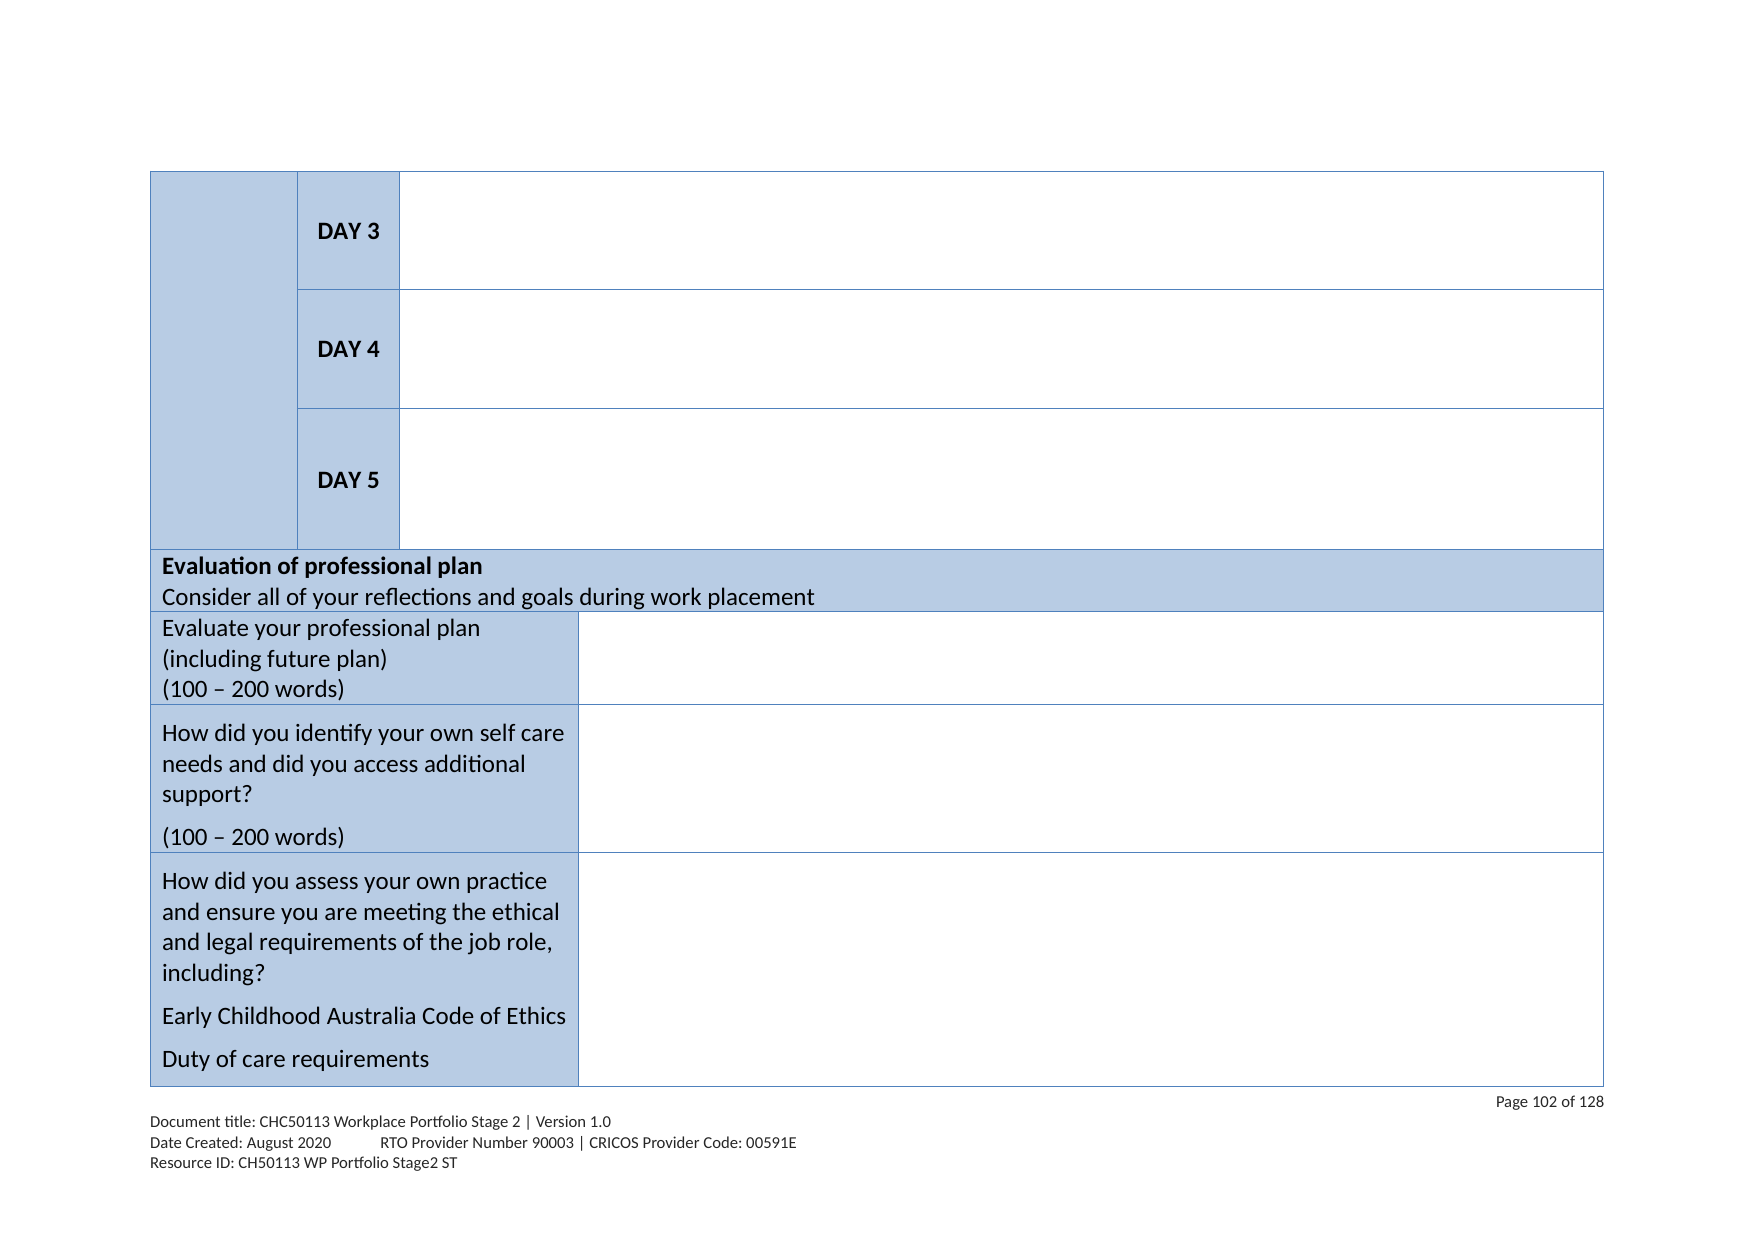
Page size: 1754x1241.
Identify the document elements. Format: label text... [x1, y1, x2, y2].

table_cell [579, 612, 1603, 704]
table_cell DAY 4 [298, 290, 399, 408]
table_cell DAY 3 [298, 172, 399, 289]
table_cell How did you identify your own self care needs and did you access additional support? (100 – 200 words) [151, 705, 578, 852]
table_cell [400, 172, 1603, 289]
table_cell [579, 705, 1603, 852]
table_cell Evaluate your professional plan (including future plan) (100 – 200 words) [151, 612, 578, 704]
table_cell [579, 853, 1603, 1086]
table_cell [151, 853, 578, 1086]
table_cell [400, 290, 1603, 408]
table_cell DAY 5 [298, 409, 399, 549]
table_cell [400, 409, 1603, 549]
table_cell Evaluation of professional plan Consider all of your reflections and goals during work placement [151, 550, 1603, 611]
